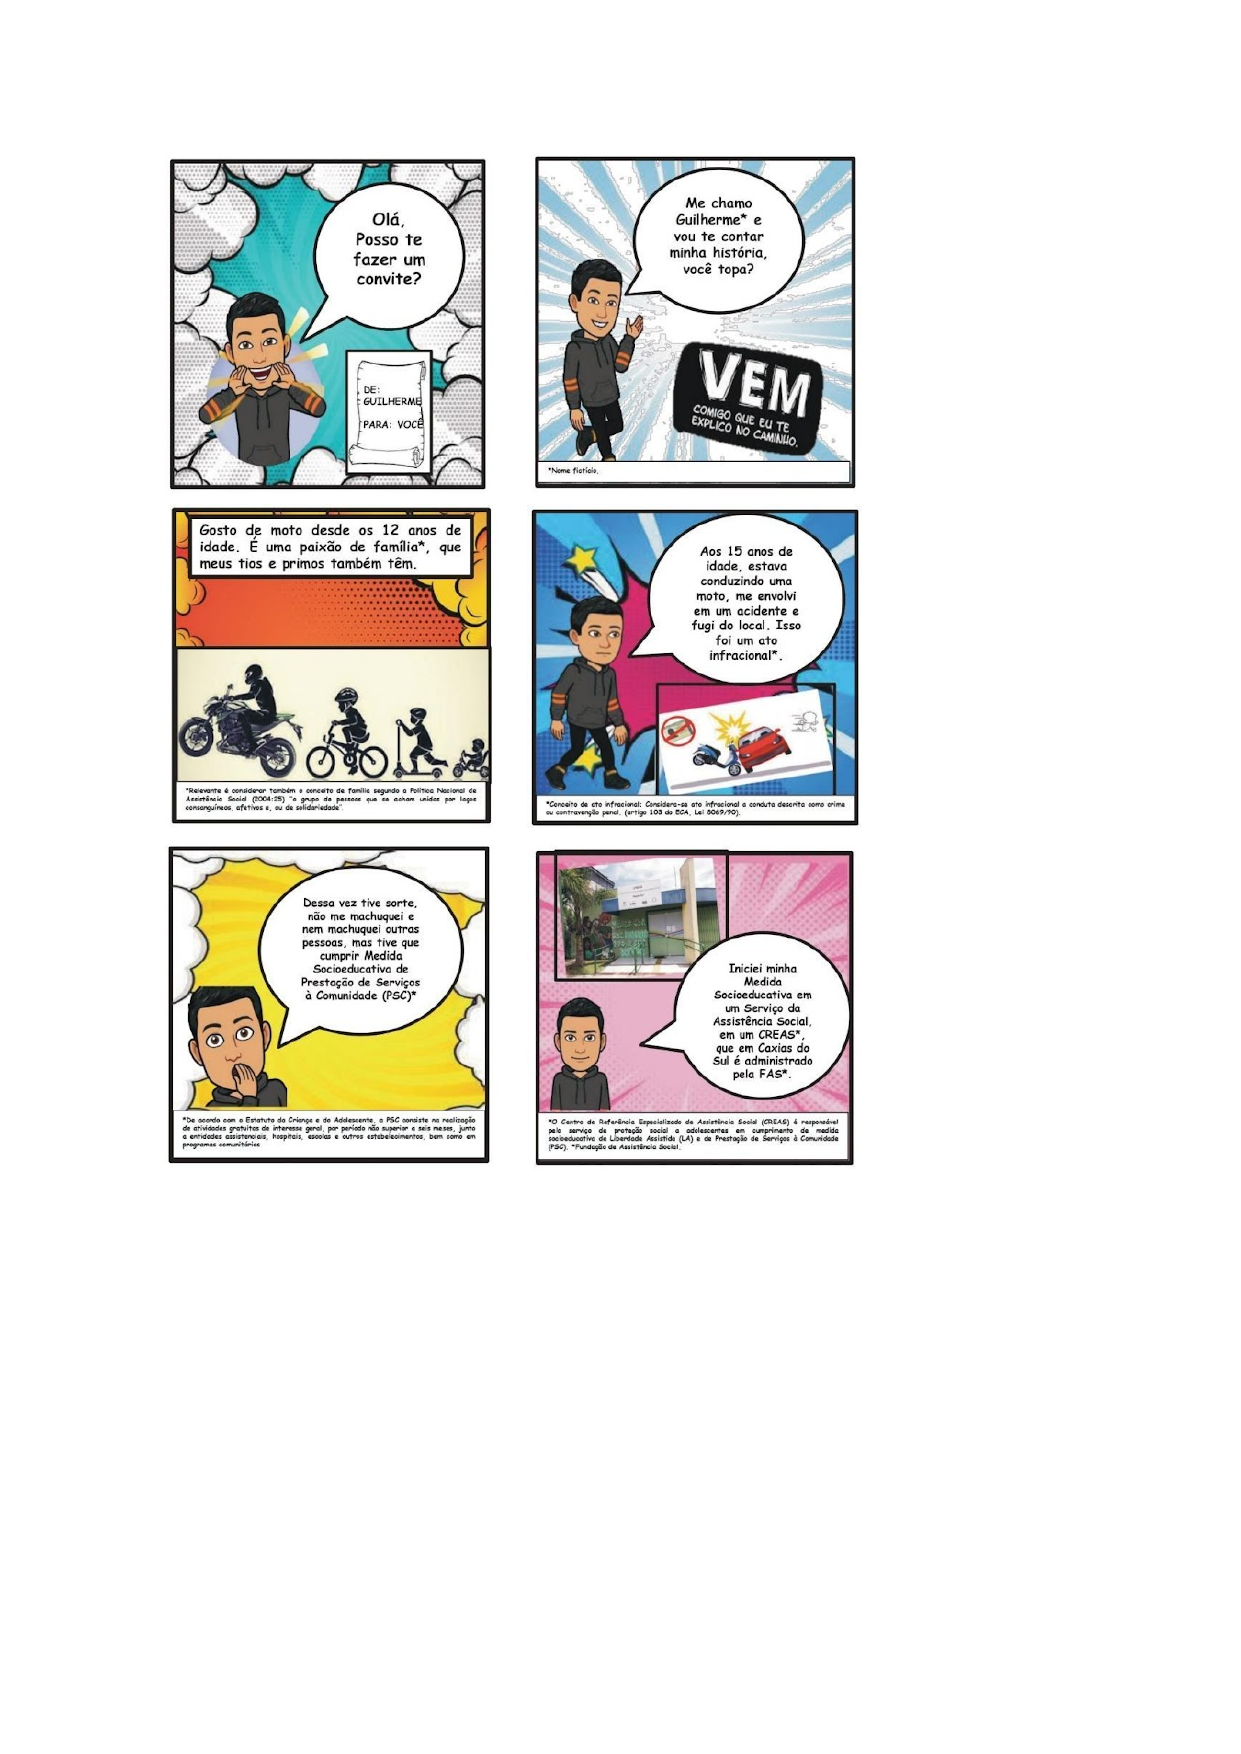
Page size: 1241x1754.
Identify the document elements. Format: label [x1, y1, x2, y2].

picture [150, 150, 863, 1171]
